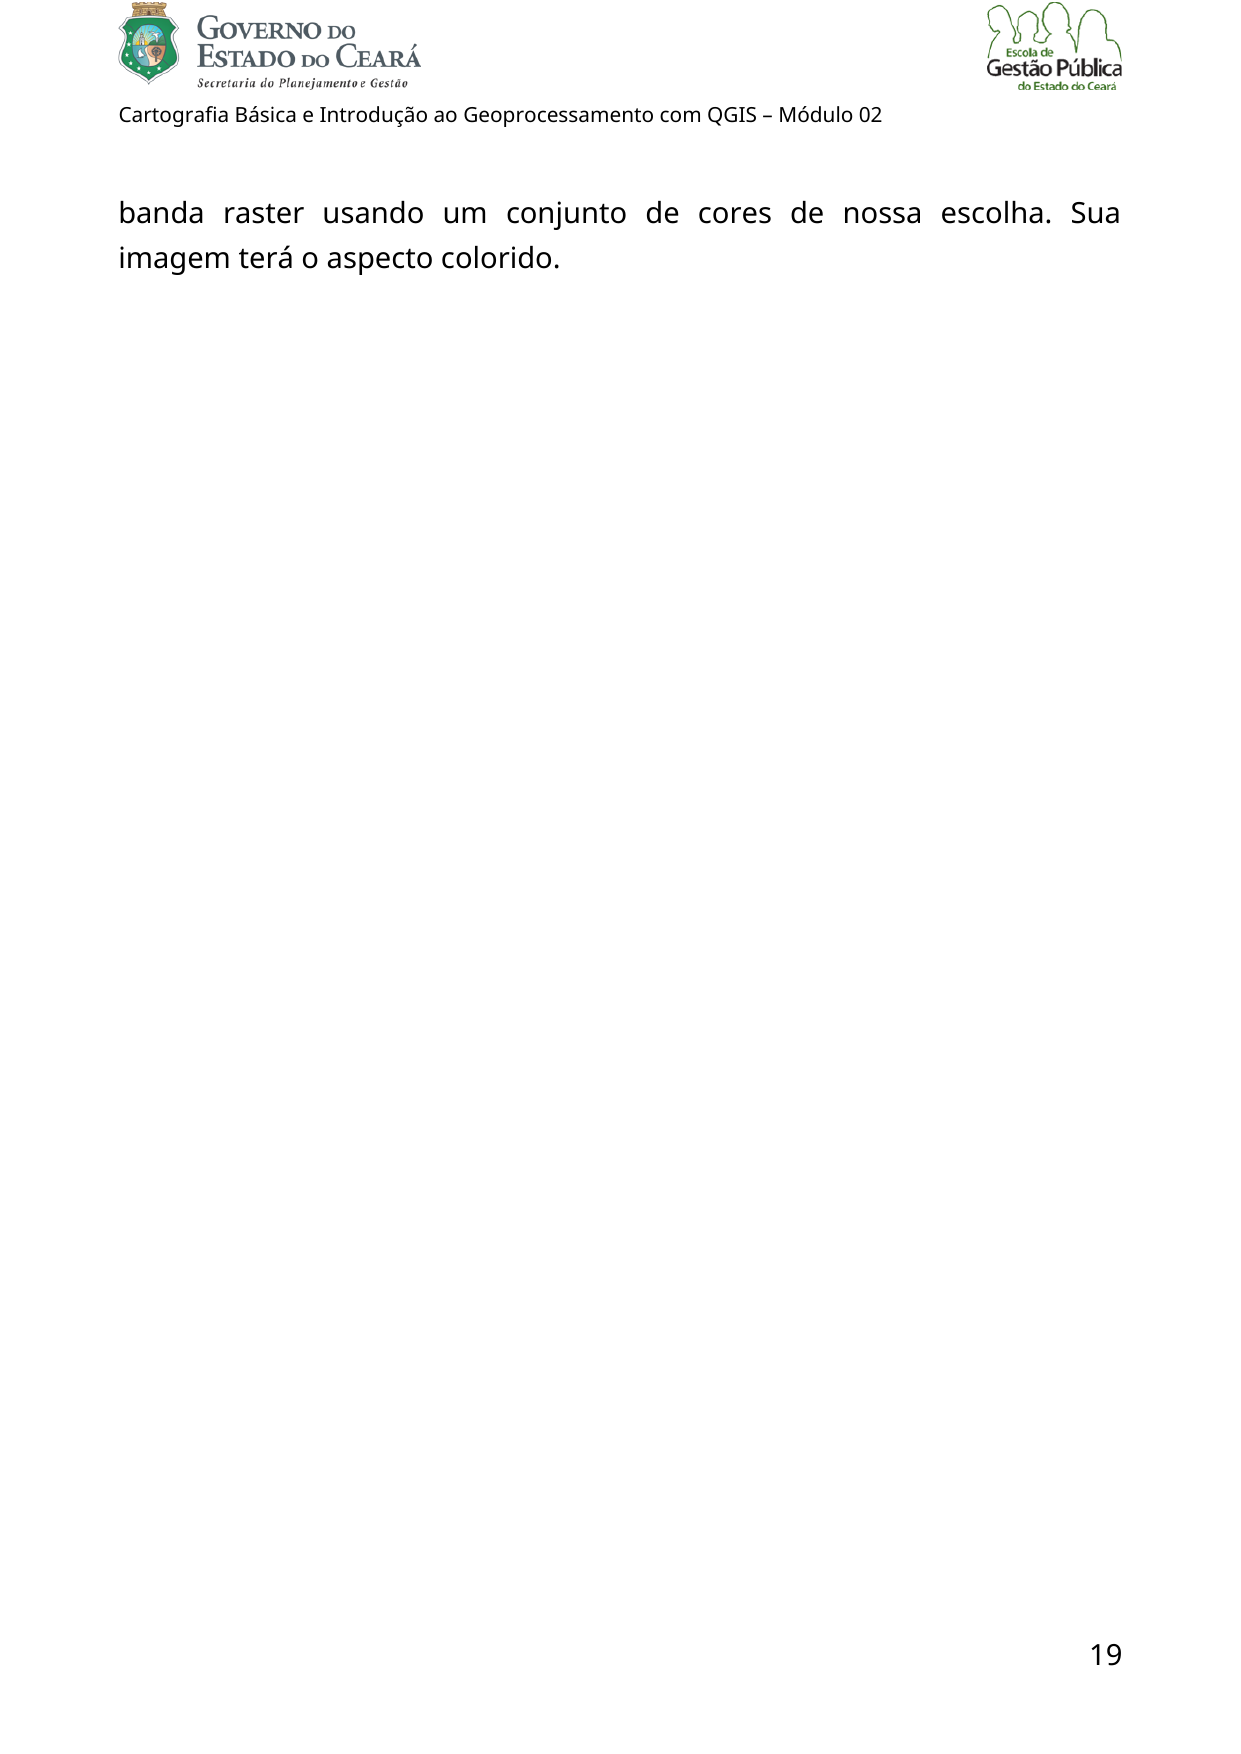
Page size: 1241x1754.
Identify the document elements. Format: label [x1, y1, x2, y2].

text [118, 192, 1122, 277]
picture [118, 2, 1122, 90]
